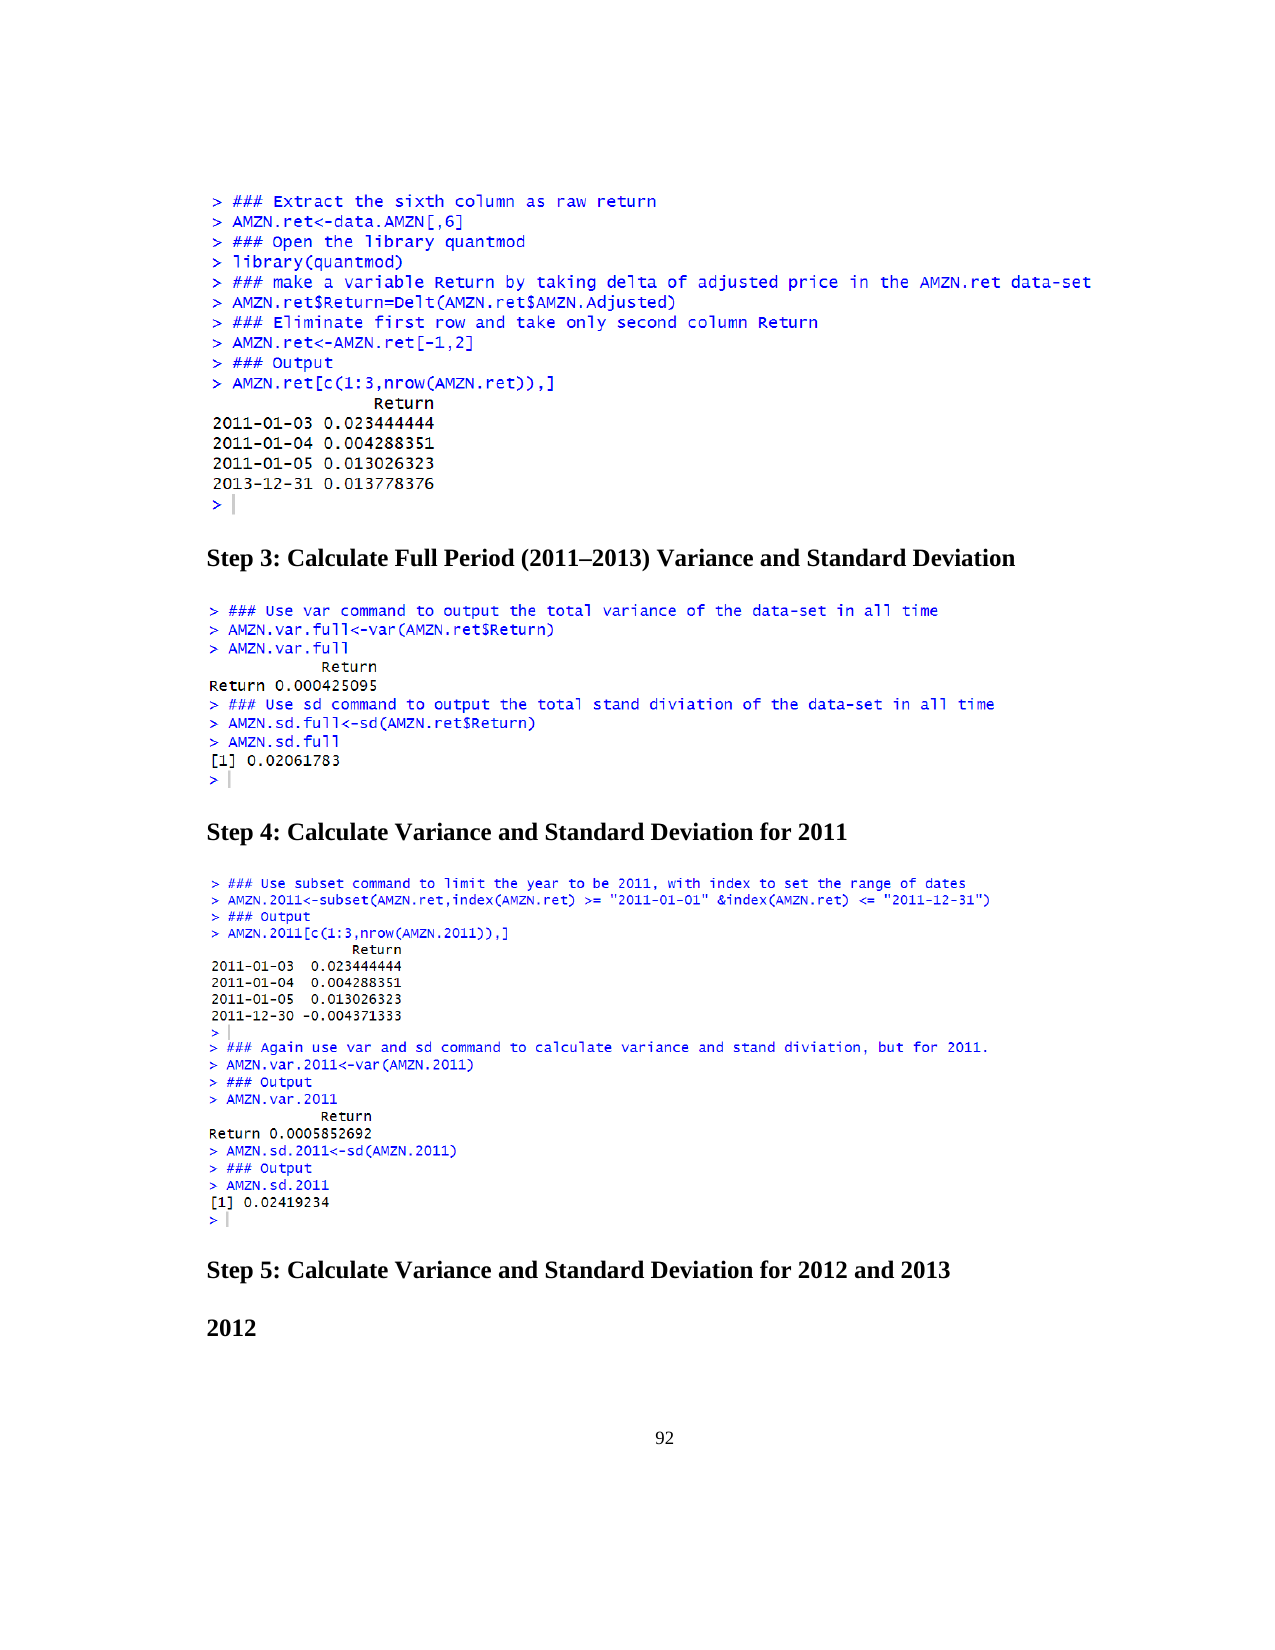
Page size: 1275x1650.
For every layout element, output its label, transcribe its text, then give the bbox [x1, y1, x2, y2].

text 2012 [156, 1313, 1135, 1341]
text Step 3: Calculate Full Period (2011–2013) Variance and Standard Deviation [156, 543, 1135, 572]
text Step 4: Calculate Variance and Standard Deviation for 2011 [156, 817, 1135, 845]
text Step 5: Calculate Variance and Standard Deviation for 2012 and 2013 [156, 1255, 1135, 1284]
picture [206, 874, 991, 1227]
picture [206, 601, 999, 788]
picture [206, 189, 1095, 515]
